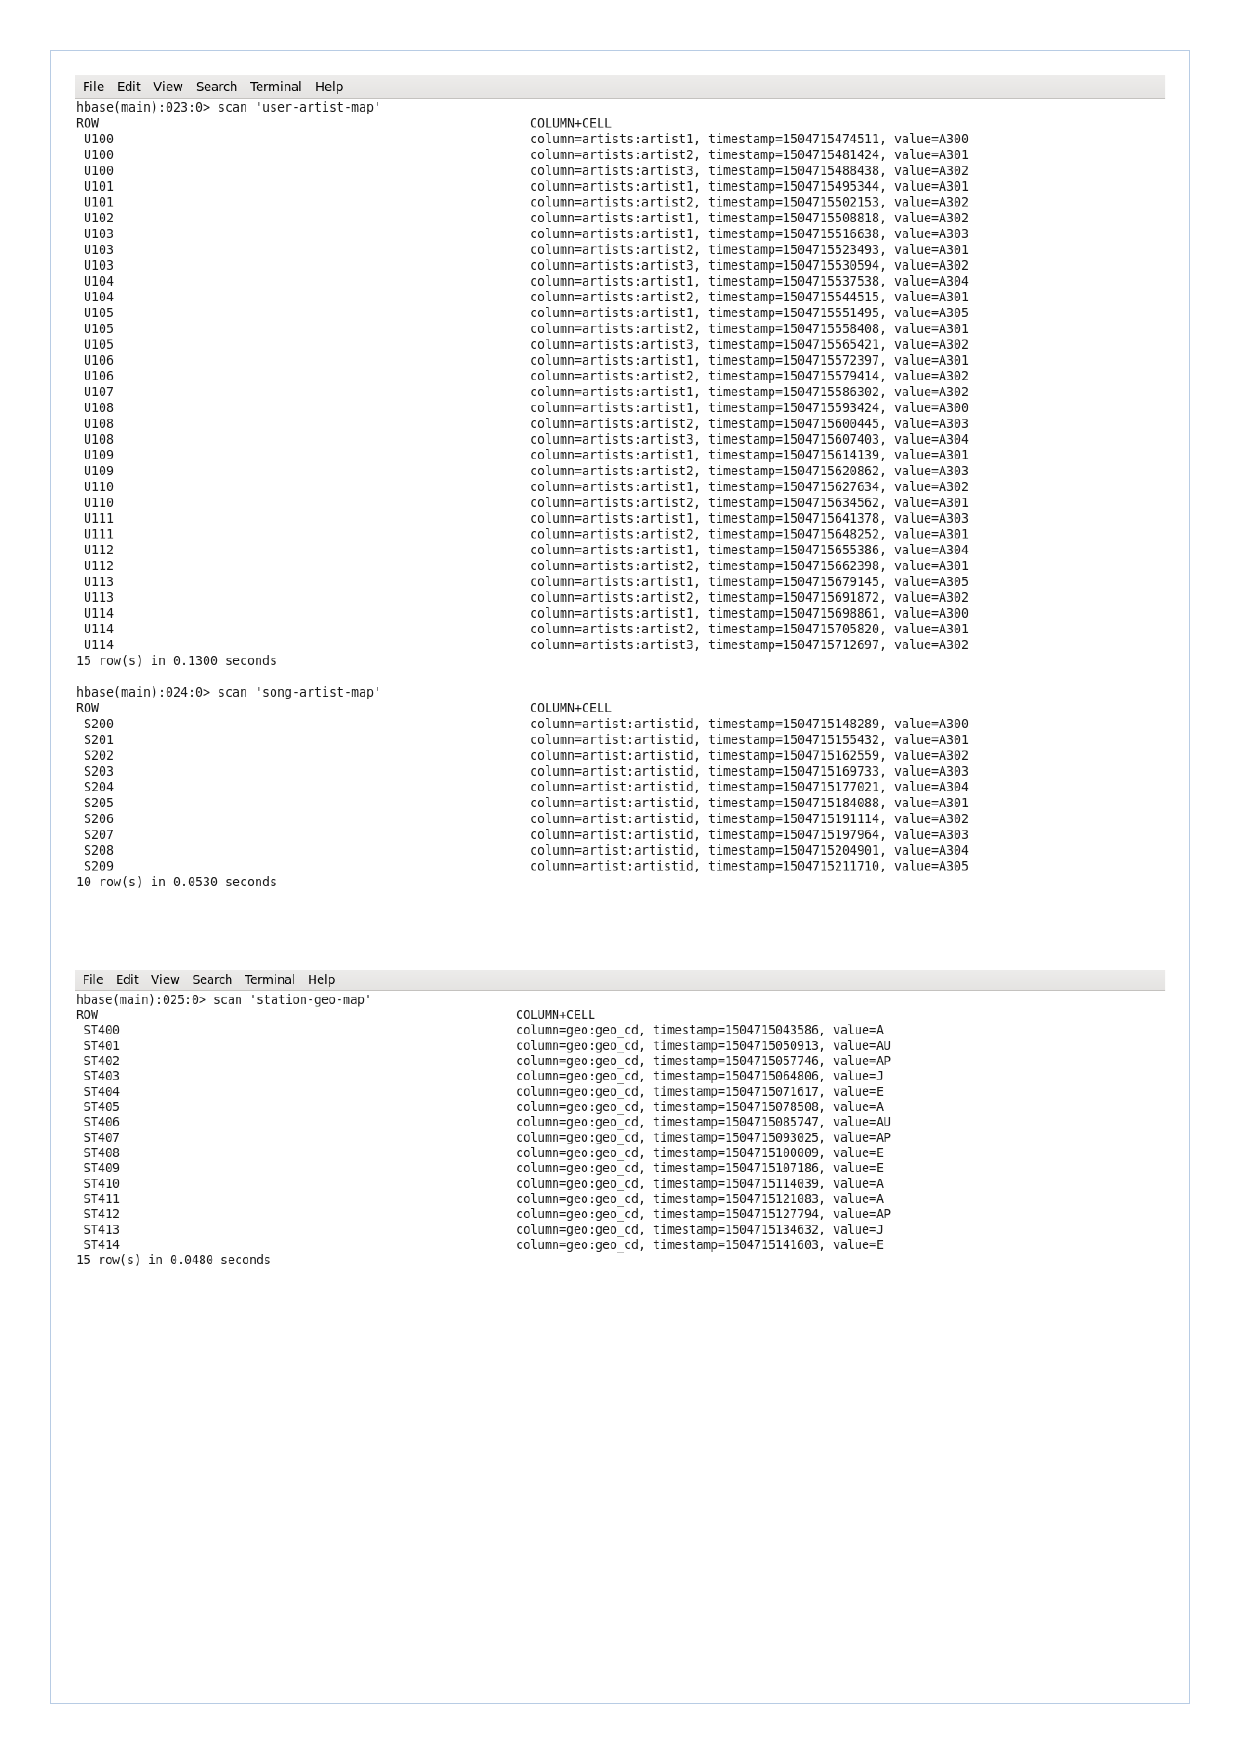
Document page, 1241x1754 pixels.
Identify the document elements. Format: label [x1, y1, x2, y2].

picture [75, 970, 1166, 1271]
picture [75, 75, 1166, 897]
